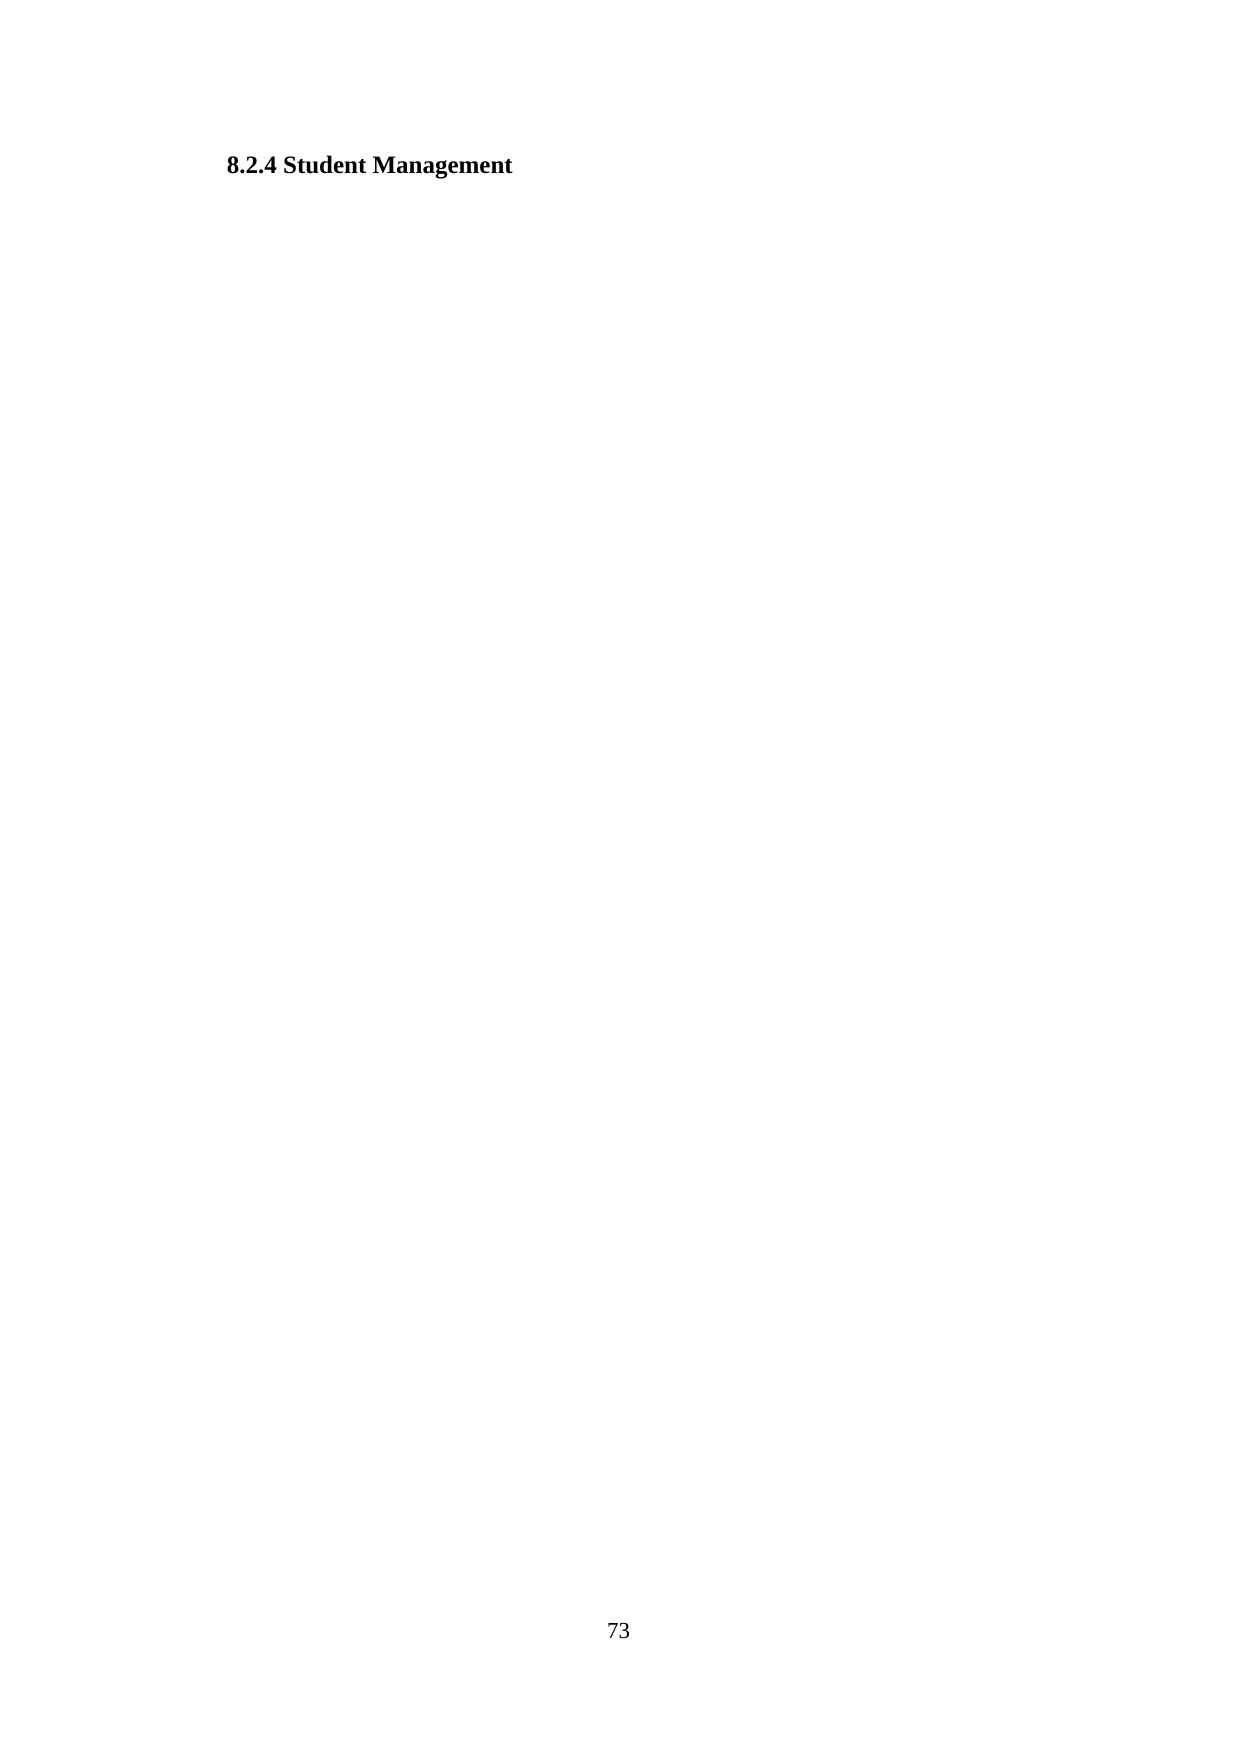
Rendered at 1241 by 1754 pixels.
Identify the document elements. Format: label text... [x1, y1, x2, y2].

subtitle 8.2.4 Student Management [227, 150, 1090, 179]
